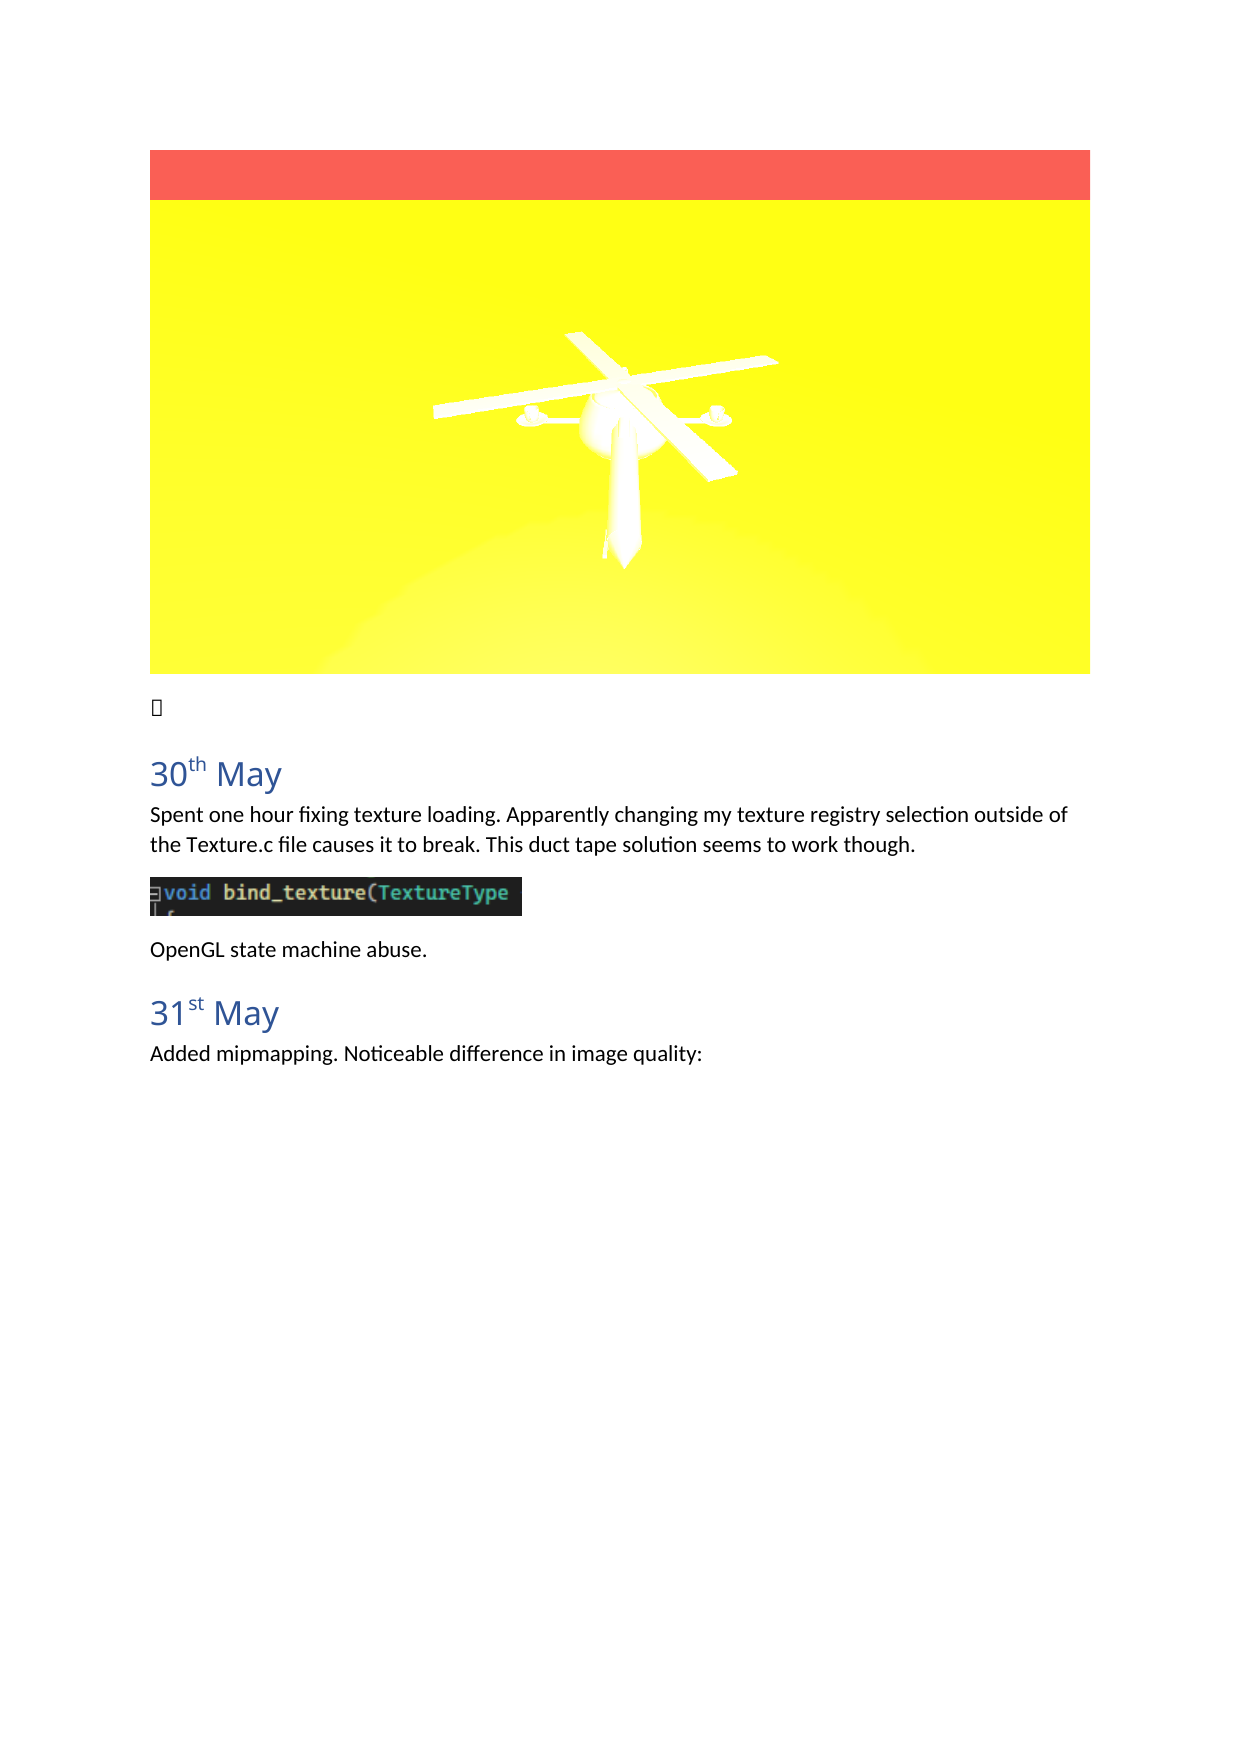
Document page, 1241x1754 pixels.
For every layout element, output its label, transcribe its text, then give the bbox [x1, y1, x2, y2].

text OpenGL state machine abuse. [150, 935, 1090, 963]
text Added mipmapping. Noticeable difference in image quality: [150, 1039, 1090, 1067]
picture [150, 150, 1091, 674]
subtitle 30th May [150, 751, 1090, 796]
subtitle 31st May [150, 990, 1090, 1036]
text Spent one hour fixing texture loading. Apparently changing my texture registry selection outside of the Texture.c file causes it to break. This duct tape solution seems to work though. [150, 800, 1090, 858]
picture [150, 877, 522, 916]
